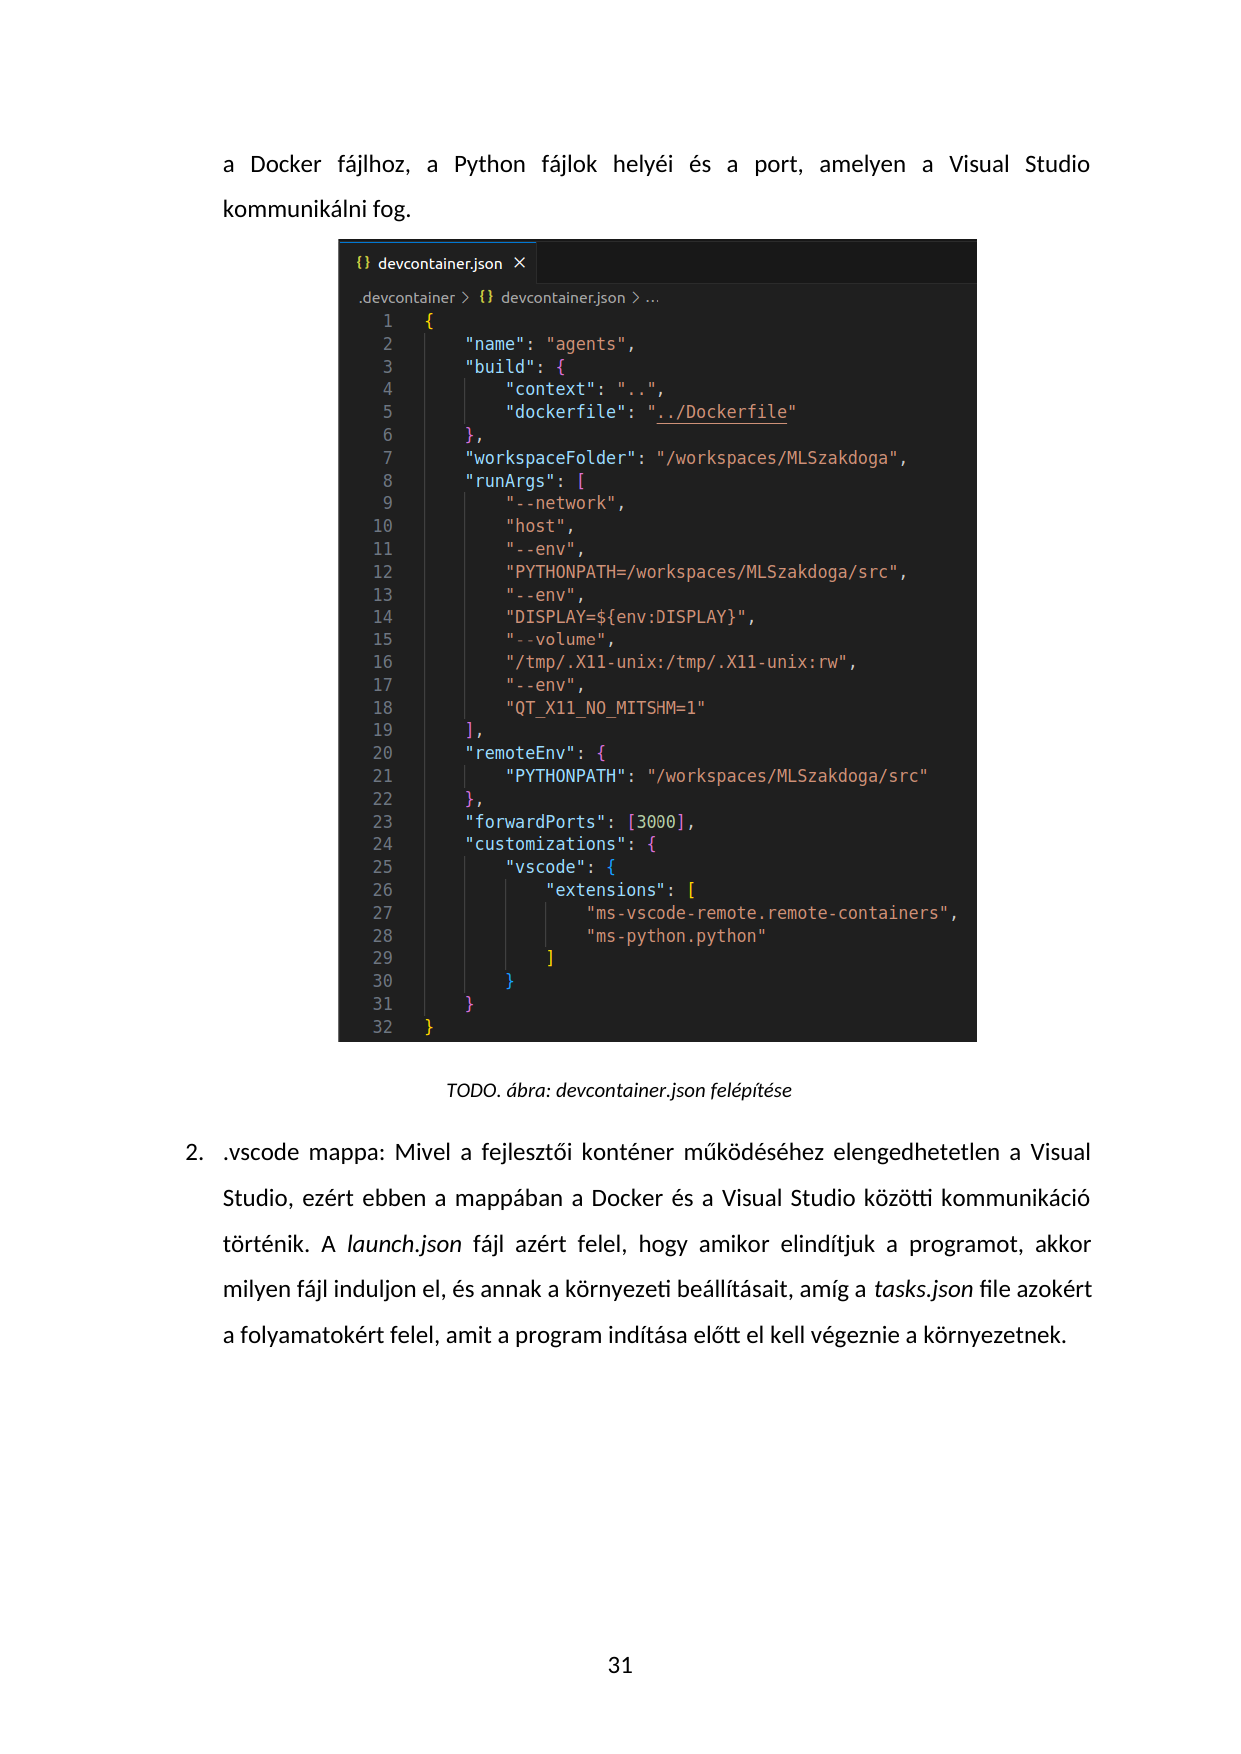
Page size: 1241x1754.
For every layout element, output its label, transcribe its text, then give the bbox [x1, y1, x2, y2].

text TODO. ábra: devcontainer.json felépítése [148, 1077, 1092, 1103]
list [185, 148, 1092, 224]
picture [338, 239, 977, 1042]
list .vscode mappa: Mivel a fejlesztői konténer működéséhez elengedhetetlen a Visual Studio, ezért ebben a mappában a Docker és a Visual Studio közötti kommunikáció történik. A launch.json fájl azért felel, hogy amikor elindítjuk a programot, akkor milyen fájl induljon el, és annak a környezeti beállításait, amíg a tasks.json file azokért a folyamatokért felel, amit a program indítása előtt el kell végeznie a környezetnek. [185, 1136, 1092, 1350]
